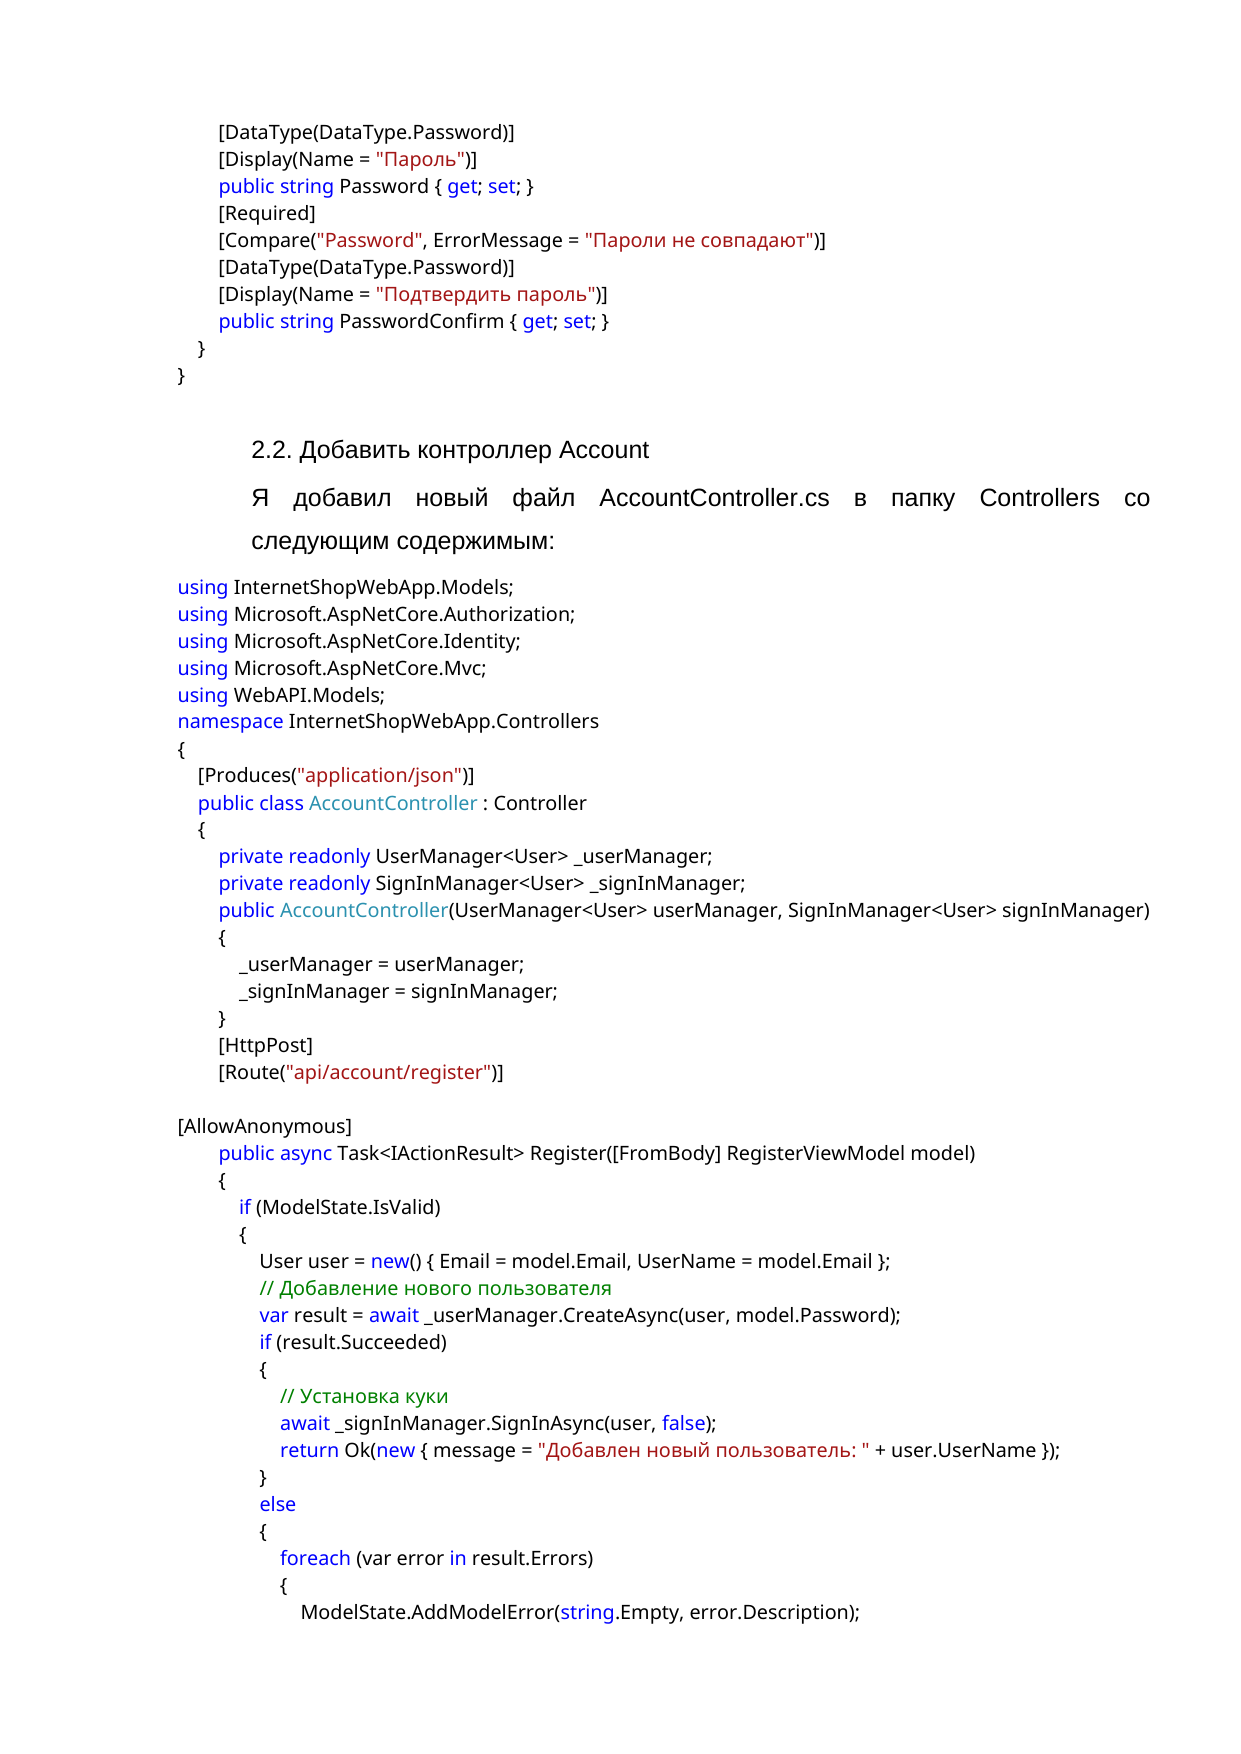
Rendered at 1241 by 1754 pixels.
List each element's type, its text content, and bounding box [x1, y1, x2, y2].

text [Display(Name = "Пароль")] [177, 145, 1152, 172]
text [DataType(DataType.Password)] [177, 118, 1152, 145]
text [Compare("Password", ErrorMessage = "Пароли не совпадают")] [177, 226, 1152, 253]
text } [177, 1004, 1152, 1032]
text private readonly UserManager<User> _userManager; [177, 843, 1152, 870]
text public class AccountController : Controller [177, 789, 1152, 816]
text Я добавил новый файл AccountController.cs в папку Controllers со следующим содержимым: [251, 482, 1152, 554]
text [DataType(DataType.Password)] [177, 253, 1152, 280]
text { [177, 1571, 1152, 1598]
text } [177, 334, 1152, 361]
text 2.2. Добавить контроллер Account [251, 435, 1152, 464]
text return Ok(new { message = "Добавлен новый пользователь: " + user.UserName }); [177, 1436, 1152, 1463]
text [Route("api/account/register")] [177, 1058, 1152, 1086]
text using InternetShopWebApp.Models; [177, 573, 1152, 600]
text // Установка куки [177, 1382, 1152, 1409]
text [Produces("application/json")] [177, 762, 1152, 789]
text [HttpPost] [177, 1032, 1152, 1058]
text private readonly SignInManager<User> _signInManager; [177, 870, 1152, 897]
text using WebAPI.Models; [177, 681, 1152, 708]
text ModelState.AddModelError(string.Empty, error.Description); [177, 1598, 1152, 1625]
text _userManager = userManager; [177, 951, 1152, 978]
text using Microsoft.AspNetCore.Mvc; [177, 654, 1152, 681]
text { [177, 1517, 1152, 1544]
text { [177, 1355, 1152, 1382]
text await _signInManager.SignInAsync(user, false); [177, 1409, 1152, 1436]
text { [177, 735, 1152, 762]
text { [177, 816, 1152, 843]
text namespace InternetShopWebApp.Controllers [177, 708, 1152, 735]
text if (result.Succeeded) [177, 1328, 1152, 1355]
text [Required] [177, 199, 1152, 226]
text { [177, 1166, 1152, 1193]
text if (ModelState.IsValid) [177, 1193, 1152, 1220]
text { [177, 1220, 1152, 1247]
text var result = await _userManager.CreateAsync(user, model.Password); [177, 1301, 1152, 1328]
text using Microsoft.AspNetCore.Authorization; [177, 600, 1152, 627]
text public string Password { get; set; } [177, 172, 1152, 199]
text [AllowAnonymous] [177, 1112, 1152, 1139]
text } [177, 361, 1152, 388]
text { [177, 924, 1152, 951]
text using Microsoft.AspNetCore.Identity; [177, 627, 1152, 654]
text public string PasswordConfirm { get; set; } [177, 307, 1152, 334]
text else [177, 1490, 1152, 1517]
text User user = new() { Email = model.Email, UserName = model.Email }; [177, 1247, 1152, 1274]
text foreach (var error in result.Errors) [177, 1544, 1152, 1571]
text public async Task<IActionResult> Register([FromBody] RegisterViewModel model) [177, 1139, 1152, 1166]
text [Display(Name = "Подтвердить пароль")] [177, 280, 1152, 307]
text // Добавление нового пользователя [177, 1274, 1152, 1301]
text _signInManager = signInManager; [177, 978, 1152, 1004]
text } [177, 1463, 1152, 1490]
text public AccountController(UserManager<User> userManager, SignInManager<User> signInManager) [177, 897, 1152, 924]
